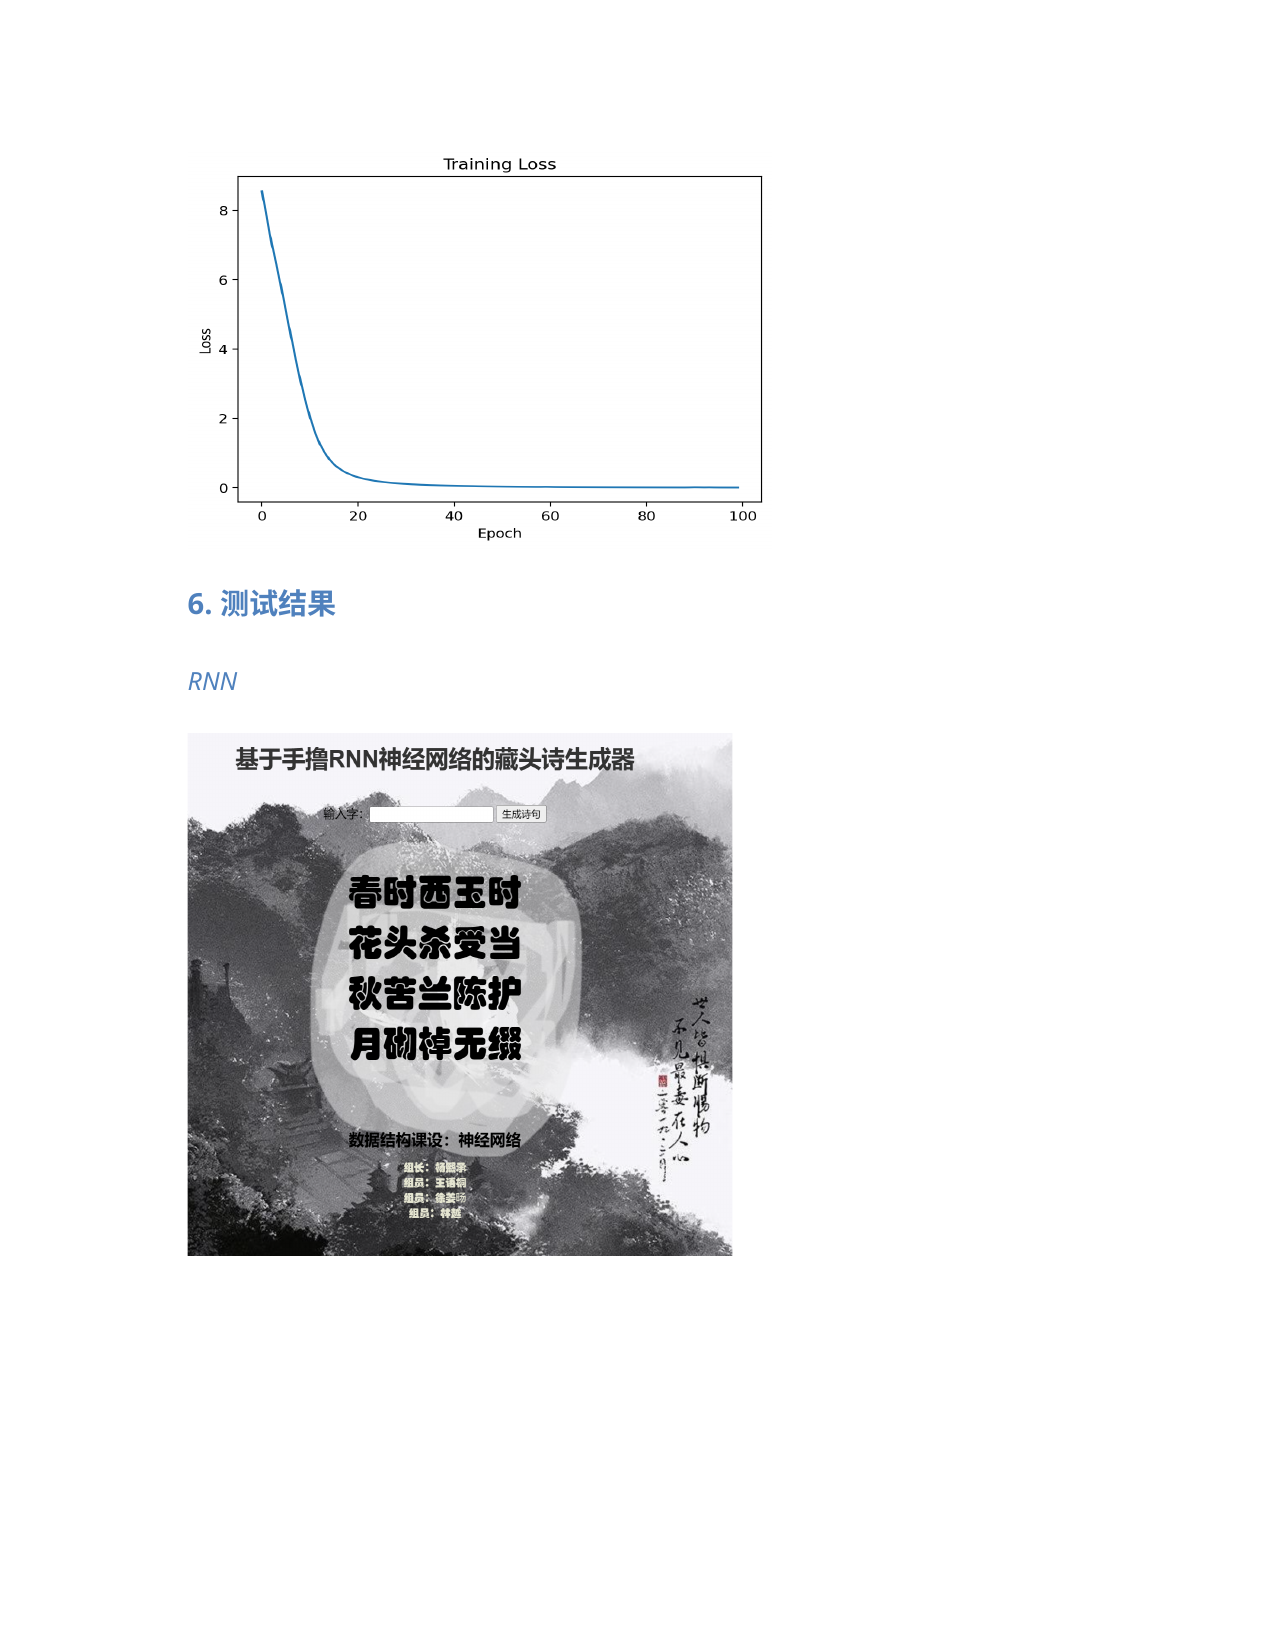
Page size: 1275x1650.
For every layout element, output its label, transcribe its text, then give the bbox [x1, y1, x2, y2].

subtitle 6. 测试结果 [187, 583, 1087, 623]
picture [187, 733, 733, 1256]
subtitle RNN [187, 664, 1087, 698]
picture [187, 150, 772, 549]
